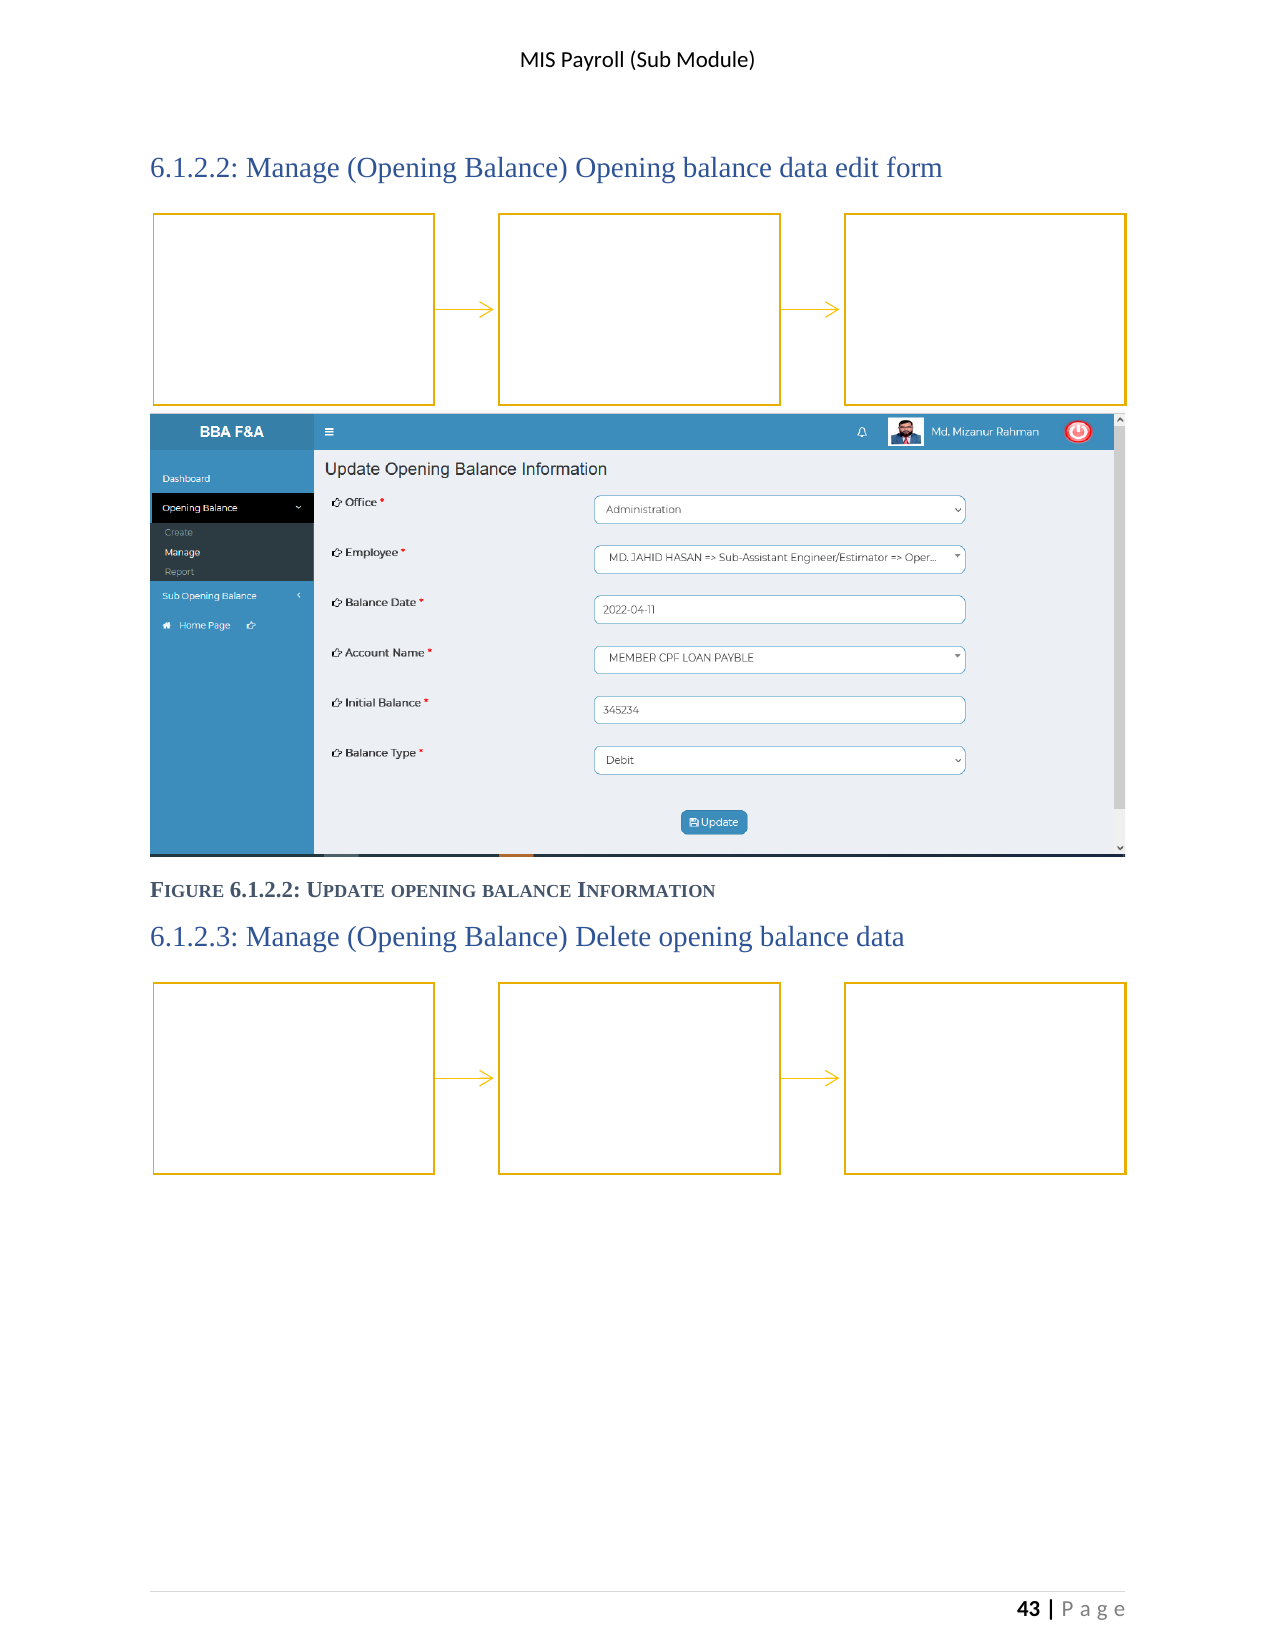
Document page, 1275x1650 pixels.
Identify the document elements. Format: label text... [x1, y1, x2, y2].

picture [150, 410, 1125, 857]
text Figure 6.1.2.2: Update opening balance Information [150, 876, 1125, 902]
subtitle 6.1.2.2: Manage (Opening Balance) Opening balance data edit form [150, 150, 1125, 183]
subtitle 6.1.2.3: Manage (Opening Balance) Delete opening balance data [150, 919, 1125, 952]
